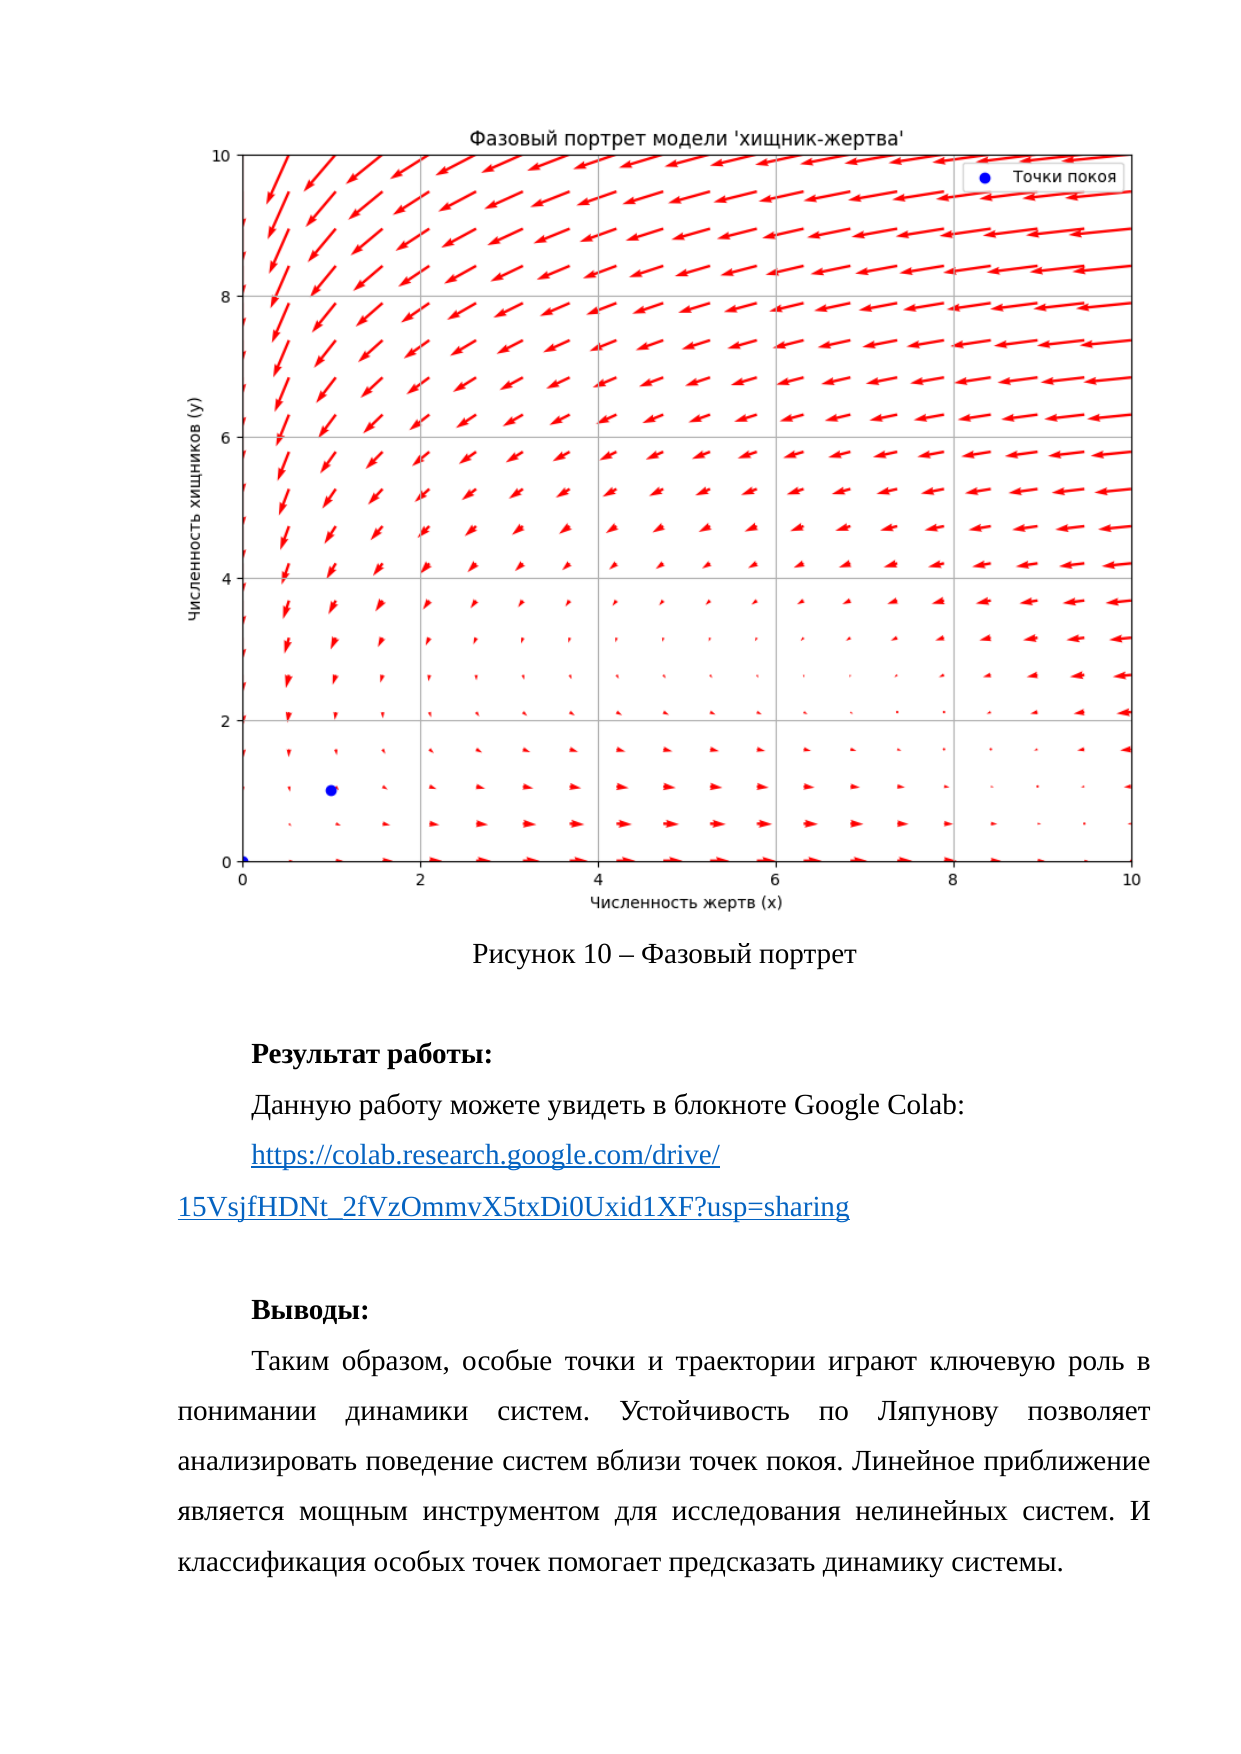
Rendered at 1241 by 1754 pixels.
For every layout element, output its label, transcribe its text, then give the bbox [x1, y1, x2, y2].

picture [177, 118, 1152, 922]
text Выводы: [177, 1292, 1152, 1326]
text https://colab.research.google.com/drive/15VsjfHDNt_2fVzOmmvX5txDi0Uxid1XF?usp=sharing [177, 1137, 1152, 1224]
text Таким образом, особые точки и траектории играют ключевую роль в понимании динамики систем. Устойчивость по Ляпунову позволяет анализировать поведение систем вблизи точек покоя. Линейное приближение является мощным инструментом для исследования нелинейных систем. И классификация особых точек помогает предсказать динамику системы. [177, 1343, 1152, 1577]
text Рисунок 10 – Фазовый портрет [177, 936, 1152, 969]
text Результат работы: [177, 1037, 1152, 1070]
text Данную работу можете увидеть в блокноте Google Colab: [177, 1087, 1152, 1120]
